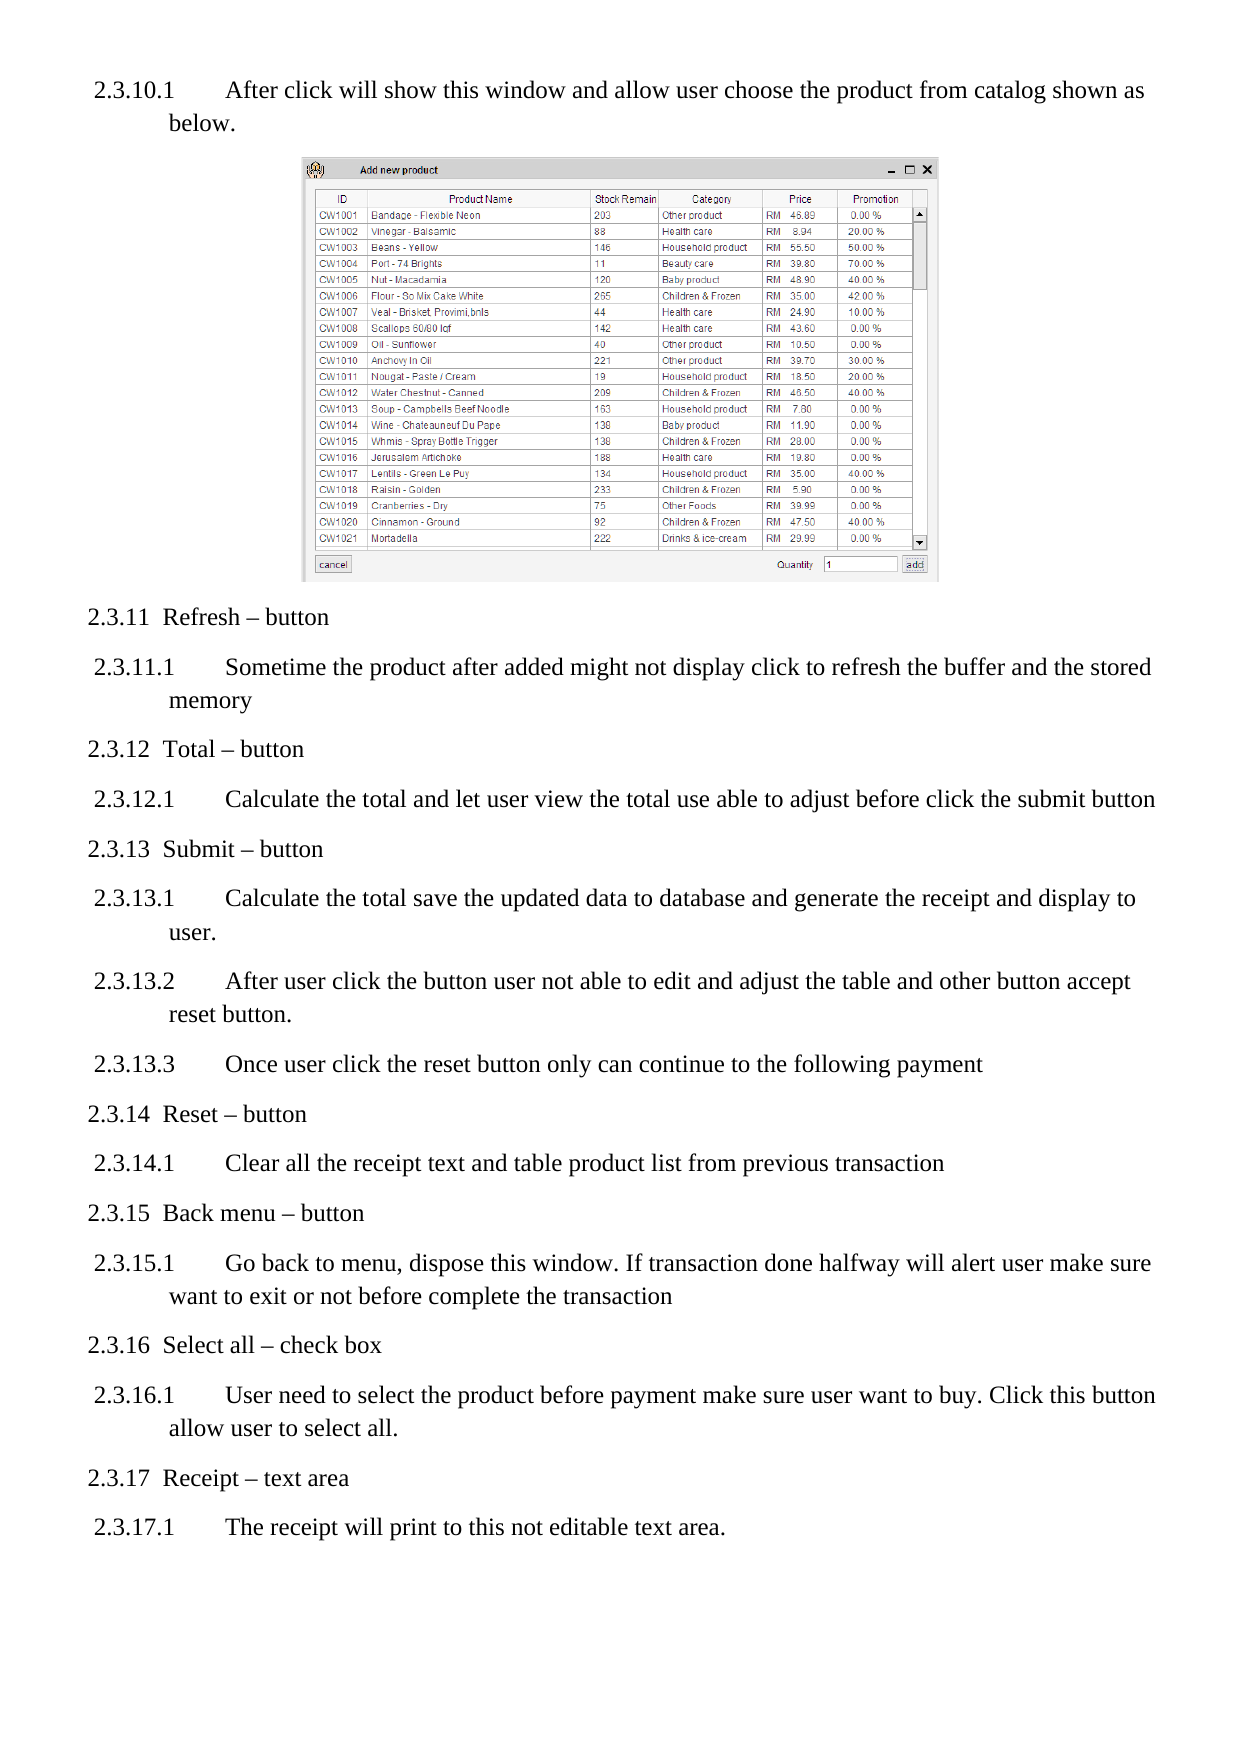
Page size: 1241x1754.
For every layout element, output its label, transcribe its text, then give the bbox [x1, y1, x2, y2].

list The receipt will print to this not editable text area. [94, 1512, 1165, 1541]
picture [301, 157, 939, 582]
list User need to select the product before payment make sure user want to buy. Click this button allow user to select all. [94, 1380, 1165, 1442]
list Submit – button [87, 834, 1165, 863]
list Reset – button [87, 1099, 1165, 1127]
list Refresh – button [87, 602, 1165, 631]
list Calculate the total save the updated data to database and generate the receipt and display to user. [94, 883, 1165, 945]
list After click will show this window and allow user choose the product from catalog shown as below. [94, 75, 1165, 137]
list After user click the button user not able to edit and adjust the table and other button accept reset button. [94, 966, 1165, 1028]
list Total – button [87, 734, 1165, 763]
list Calculate the total and let user view the total use able to adjust before click the submit button [94, 784, 1165, 813]
list Go back to menu, dispose this window. If transaction done halfway will alert user make sure want to exit or not before complete the transaction [94, 1248, 1165, 1309]
list Clear all the receipt text and table product list from previous transaction [94, 1148, 1165, 1177]
list Back menu – button [87, 1198, 1165, 1227]
list Once user click the reset button only can continue to the following payment [94, 1049, 1165, 1078]
list Select all – check box [87, 1330, 1165, 1359]
list Receipt – text area [87, 1463, 1165, 1492]
list Sometime the product after added might not display click to refresh the buffer and the stored memory [94, 652, 1165, 713]
